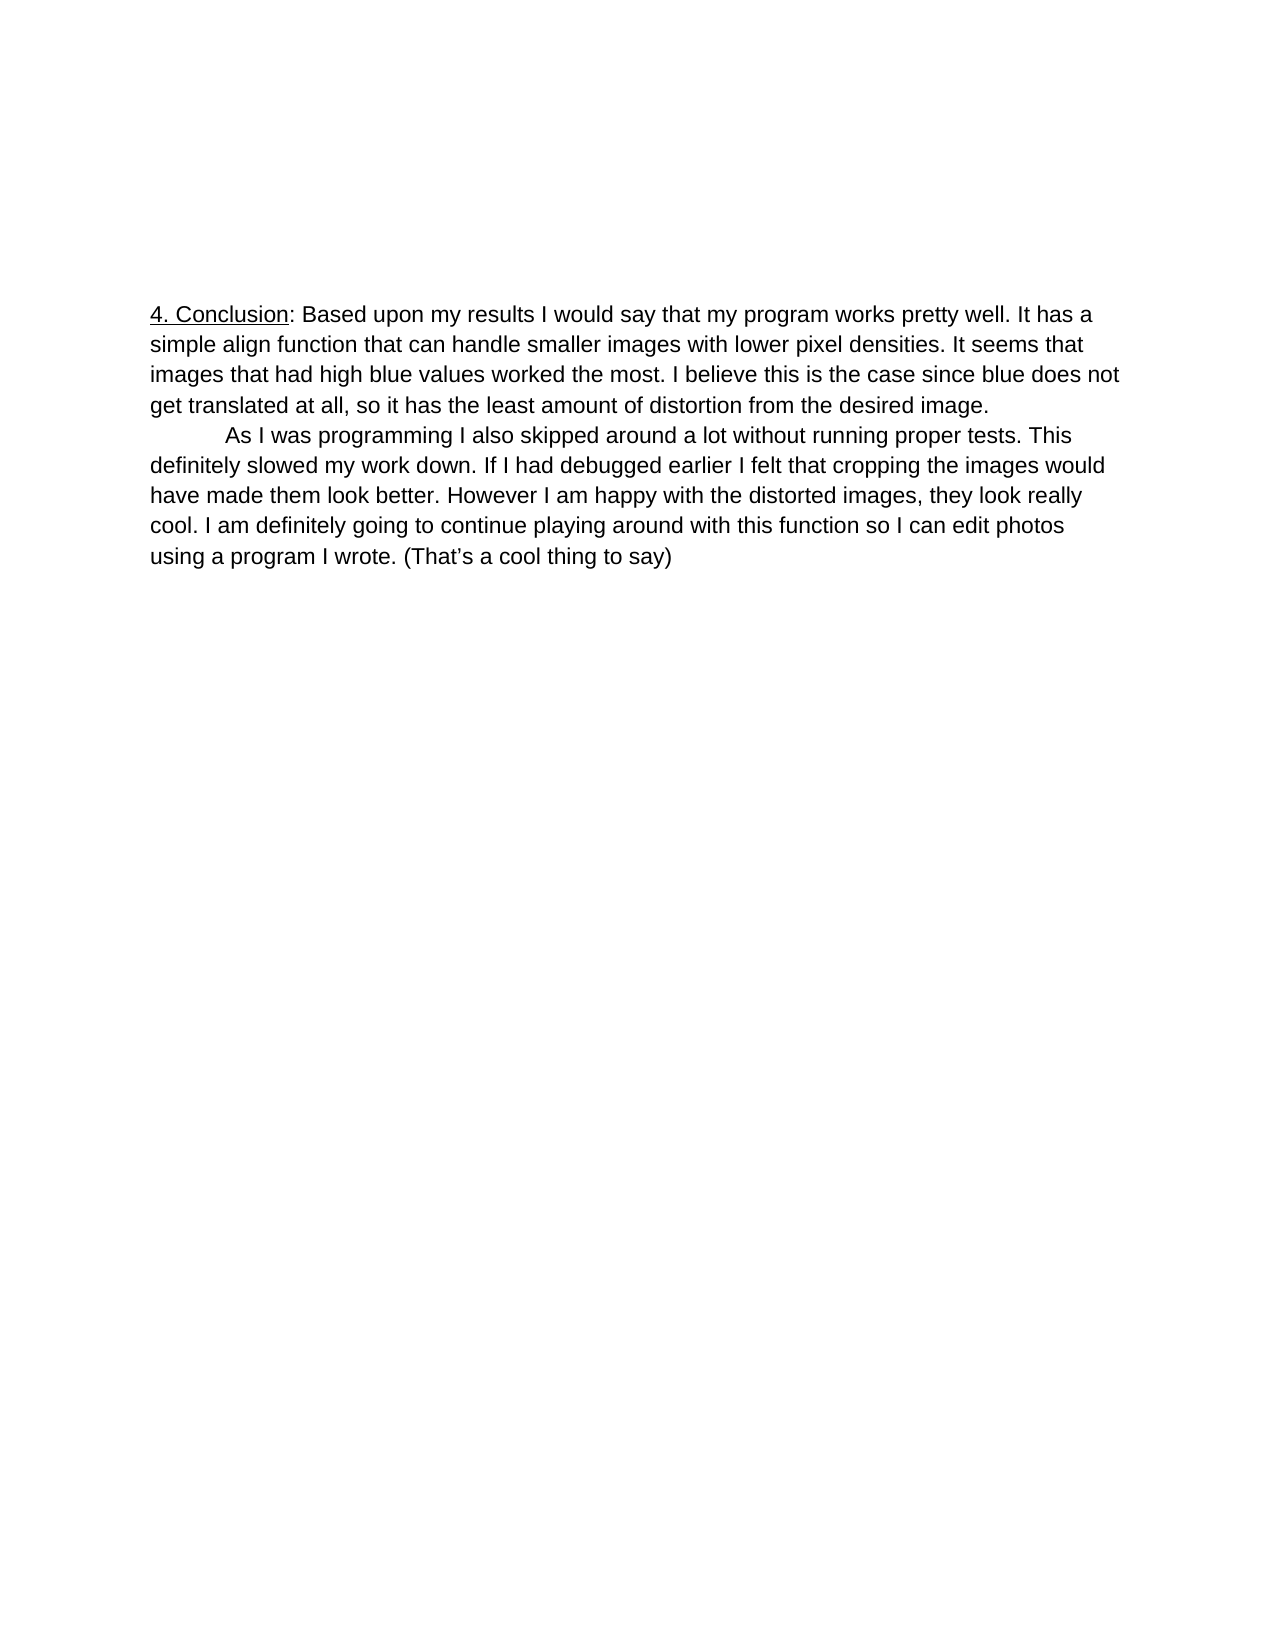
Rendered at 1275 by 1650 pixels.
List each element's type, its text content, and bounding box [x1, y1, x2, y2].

text 4. Conclusion: Based upon my results I would say that my program works pretty well. It has a simple align function that can handle smaller images with lower pixel densities. It seems that images that had high blue values worked the most. I believe this is the case since blue does not get translated at all, so it has the least amount of distortion from the desired image. [150, 301, 1125, 418]
text As I was programming I also skipped around a lot without running proper tests. This definitely slowed my work down. If I had debugged earlier I felt that cropping the images would have made them look better. However I am happy with the distorted images, they look really cool. I am definitely going to continue playing around with this function so I can edit photos using a program I wrote. (That’s a cool thing to say) [150, 422, 1125, 569]
